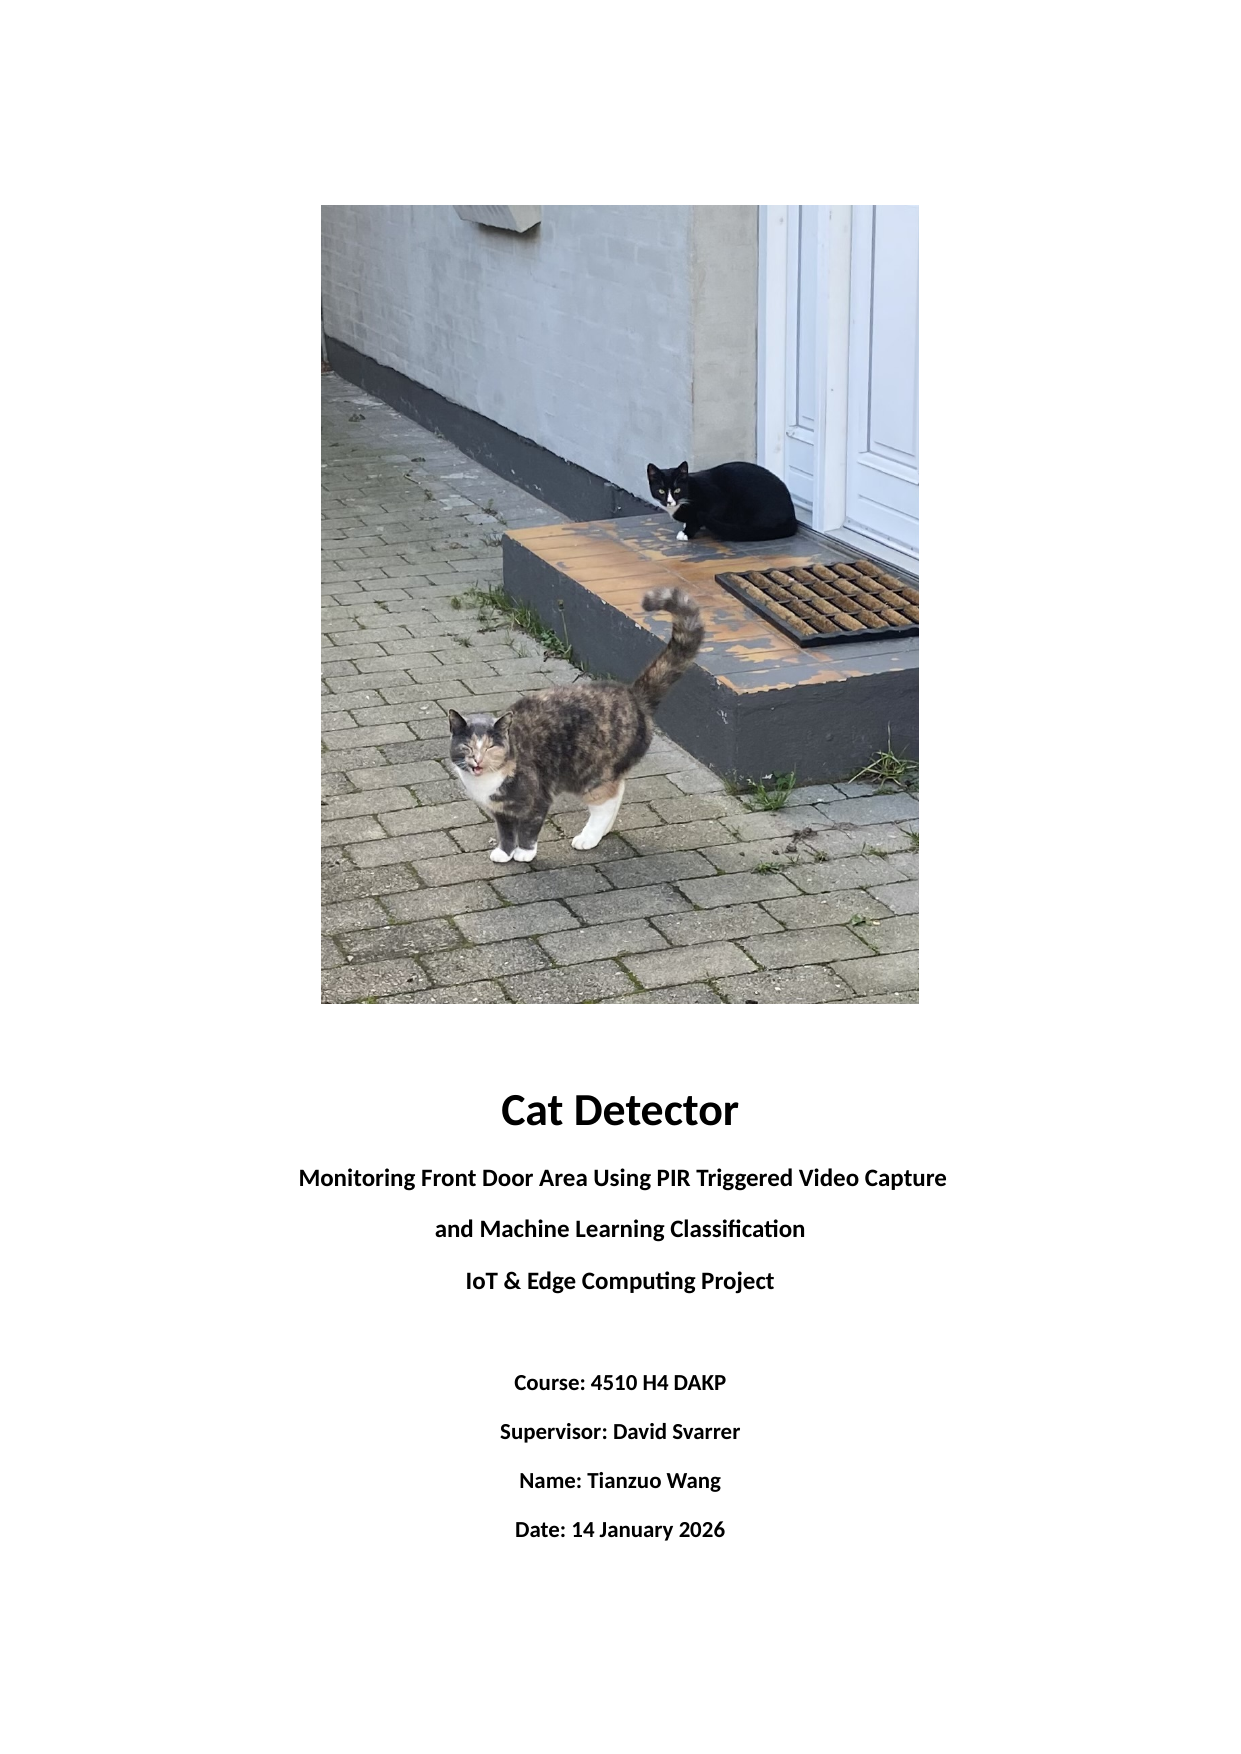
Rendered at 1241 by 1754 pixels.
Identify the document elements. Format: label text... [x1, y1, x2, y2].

text and Machine Learning Classification [150, 1213, 1090, 1244]
text Cat Detector [150, 1081, 1090, 1137]
text IoT & Edge Computing Project [150, 1265, 1090, 1296]
text Supervisor: David Svarrer [150, 1417, 1090, 1445]
text Date: 14 January 2026 [150, 1515, 1090, 1543]
text Name: Tianzuo Wang [150, 1466, 1090, 1494]
picture [321, 205, 919, 1004]
text Monitoring Front Door Area Using PIR Triggered Video Capture [150, 1162, 1090, 1192]
text Course: 4510 H4 DAKP [150, 1368, 1090, 1396]
